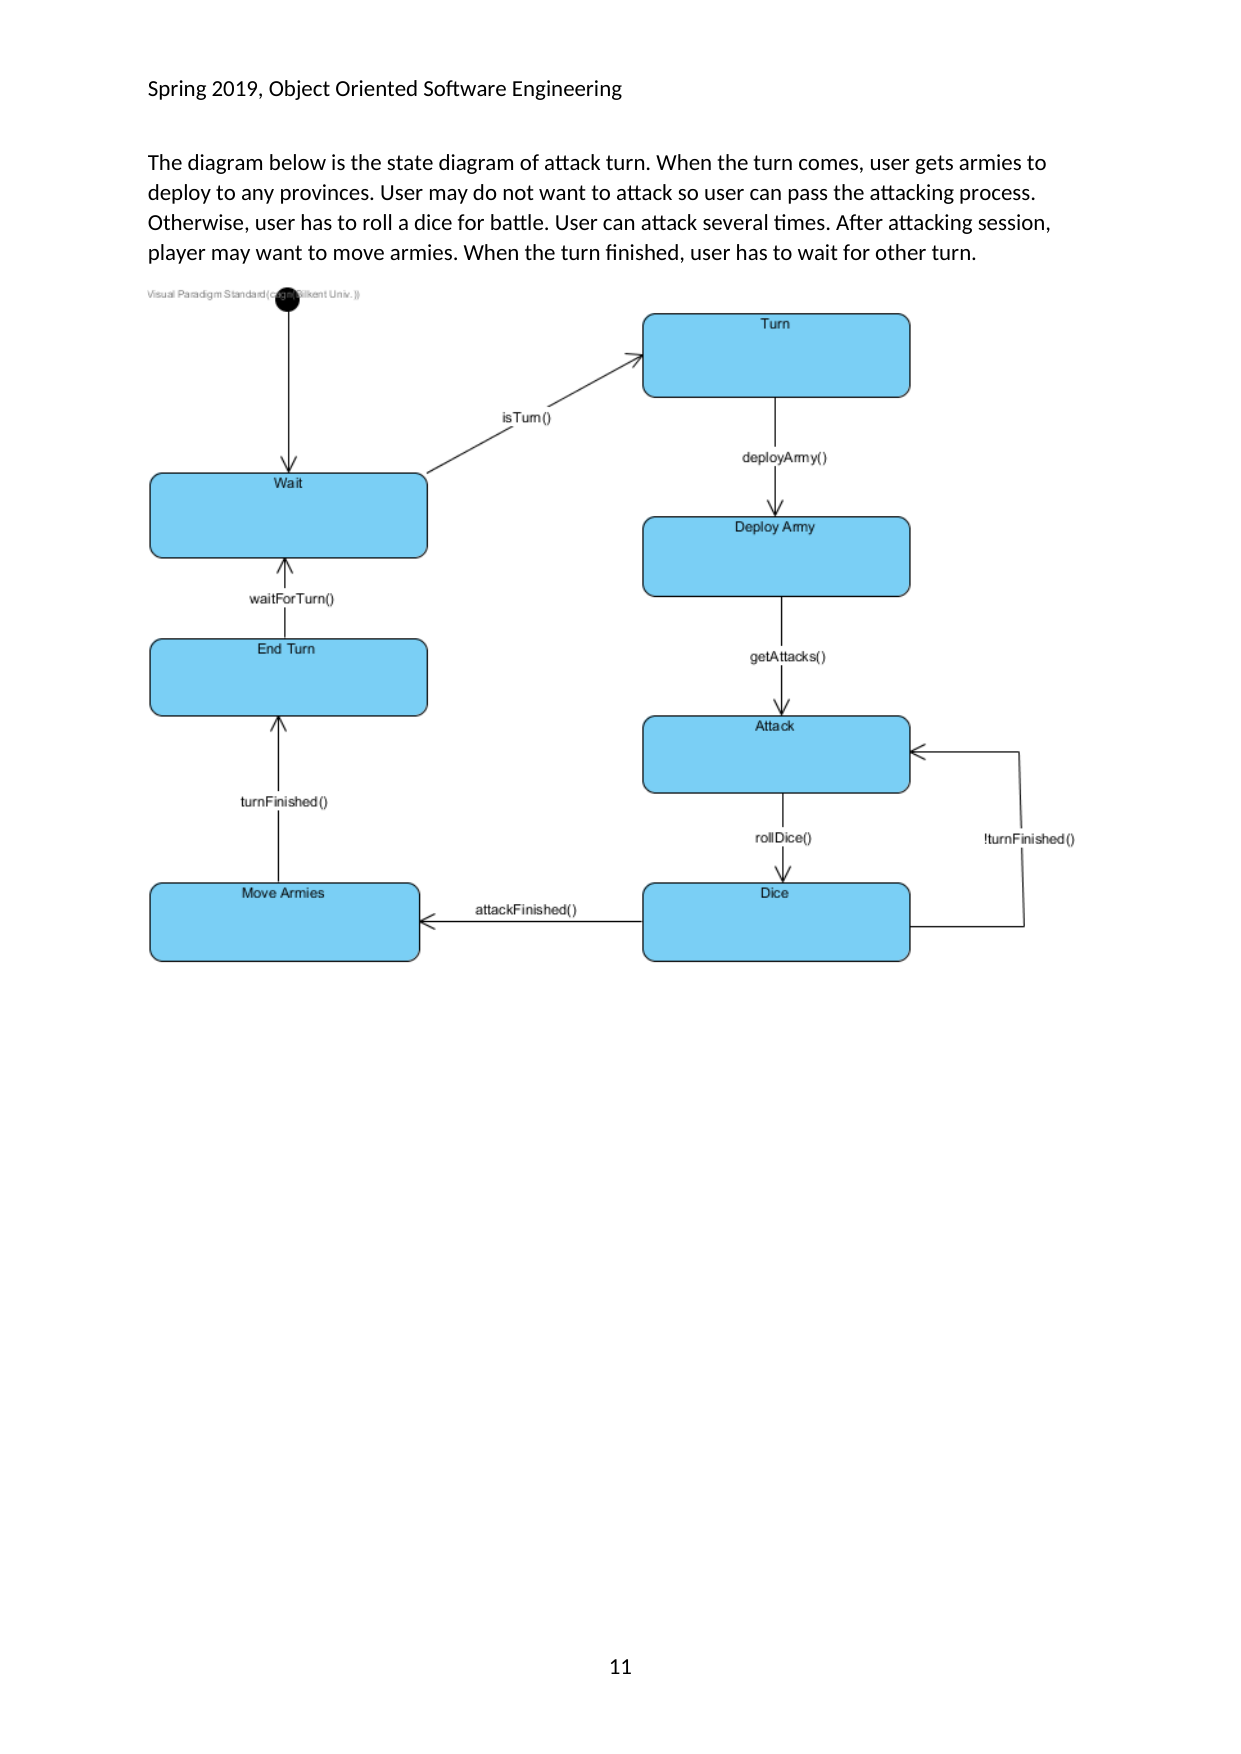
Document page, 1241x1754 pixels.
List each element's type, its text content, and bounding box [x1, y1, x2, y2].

picture [147, 285, 1093, 966]
text The diagram below is the state diagram of attack turn. When the turn comes, user gets armies to deploy to any provinces. User may do not want to attack so user can pass the attacking process. Otherwise, user has to roll a dice for battle. User can attack several times. After attacking session, player may want to move armies. When the turn finished, user has to wait for other turn. [148, 148, 1093, 266]
